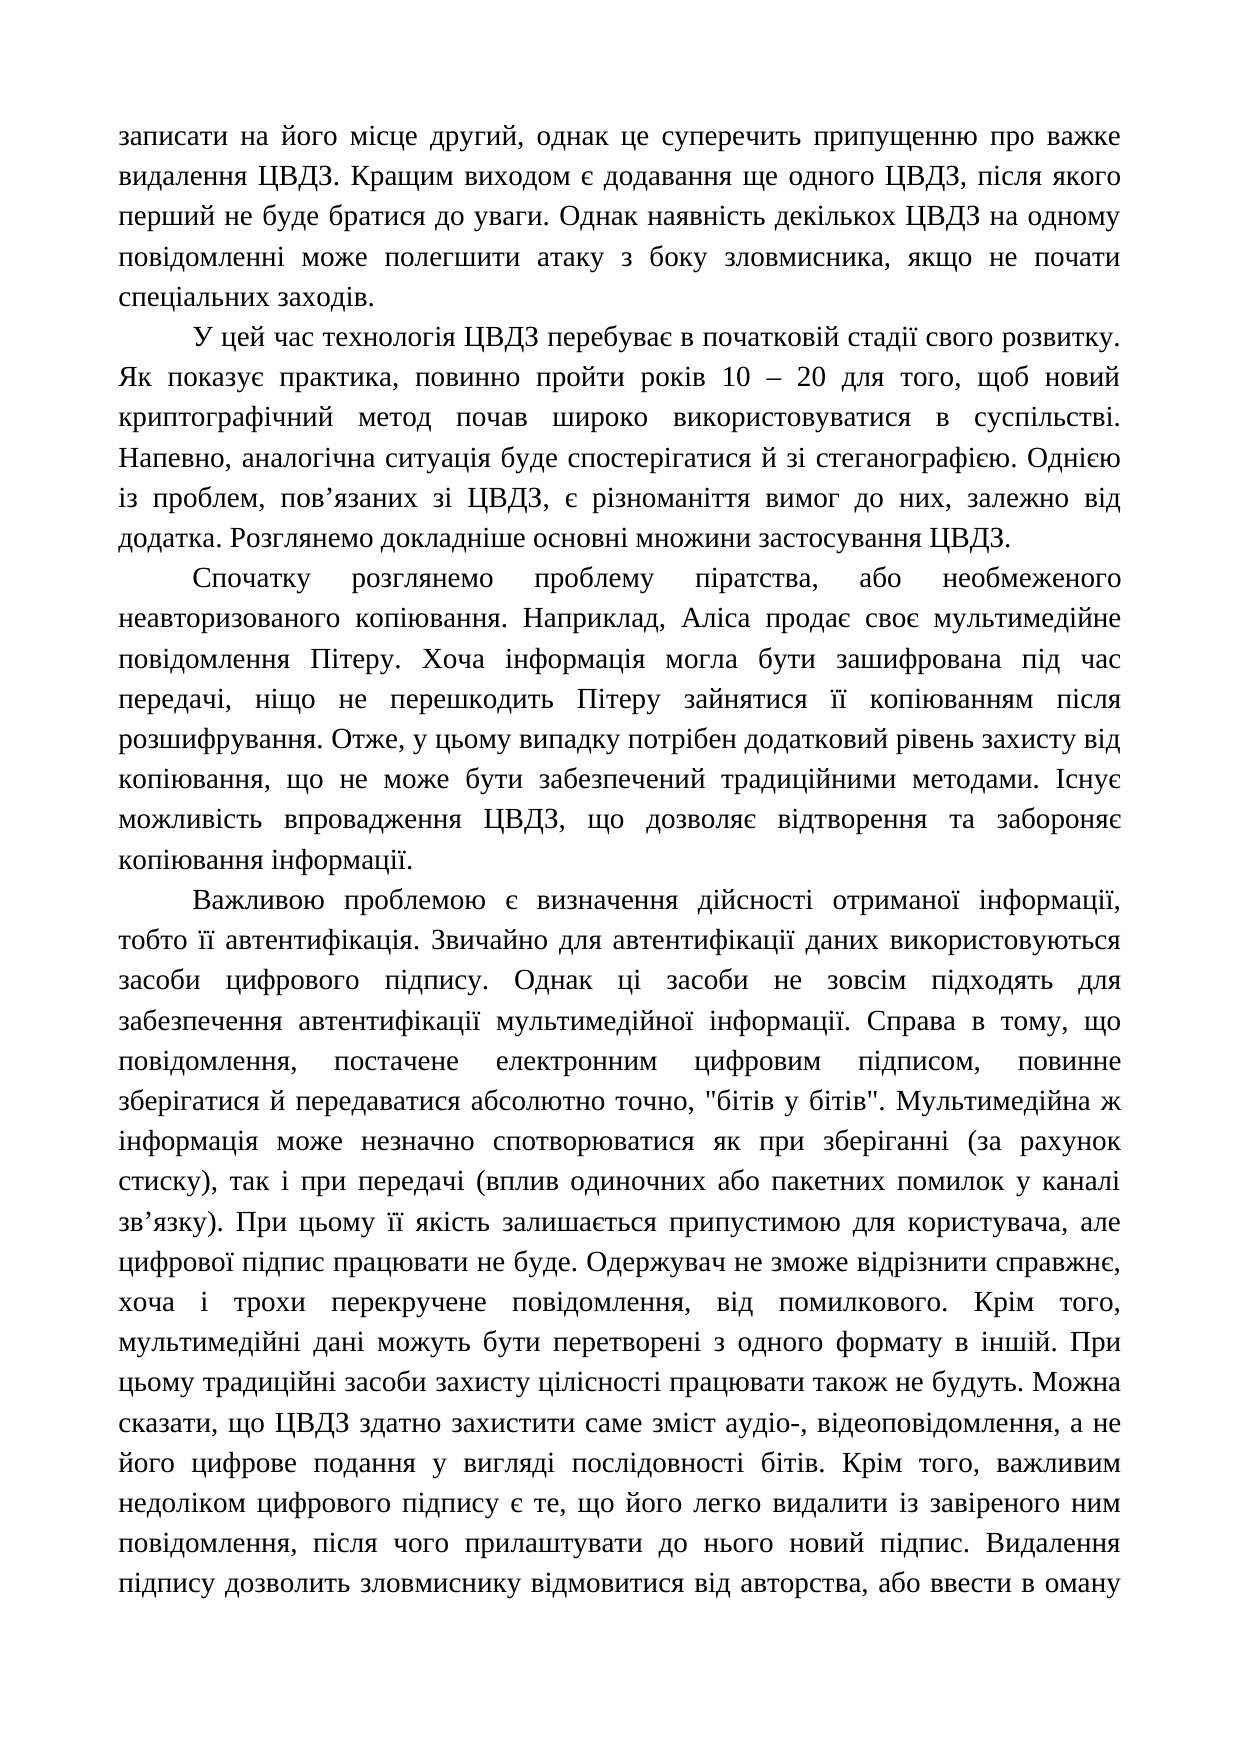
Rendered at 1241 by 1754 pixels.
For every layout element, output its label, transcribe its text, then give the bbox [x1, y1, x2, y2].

text Спочатку розглянемо проблему піратства, або необмеженого неавторизованого копіювання. Наприклад, Аліса продає своє мультимедійне повідомлення Пітеру. Хоча інформація могла бути зашифрована під час передачі, ніщо не перешкодить Пітеру зайнятися її копіюванням після розшифрування. Отже, у цьому випадку потрібен додатковий рівень захисту від копіювання, що не може бути забезпечений традиційними методами. Існує можливість впровадження ЦВДЗ, що дозволяє відтворення та забороняє копіювання інформації. [118, 560, 1122, 875]
text У цей час технологія ЦВДЗ перебуває в початковій стадії свого розвитку. Як показує практика, повинно пройти років 10 – 20 для того, щоб новий криптографічний метод почав широко використовуватися в суспільстві. Напевно, аналогічна ситуація буде спостерігатися й зі стеганографією. Однією із проблем, пов’язаних зі ЦВДЗ, є різноманіття вимог до них, залежно від додатка. Розглянемо докладніше основні множини застосування ЦВДЗ. [118, 319, 1122, 554]
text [118, 882, 1122, 1599]
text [118, 118, 1122, 312]
